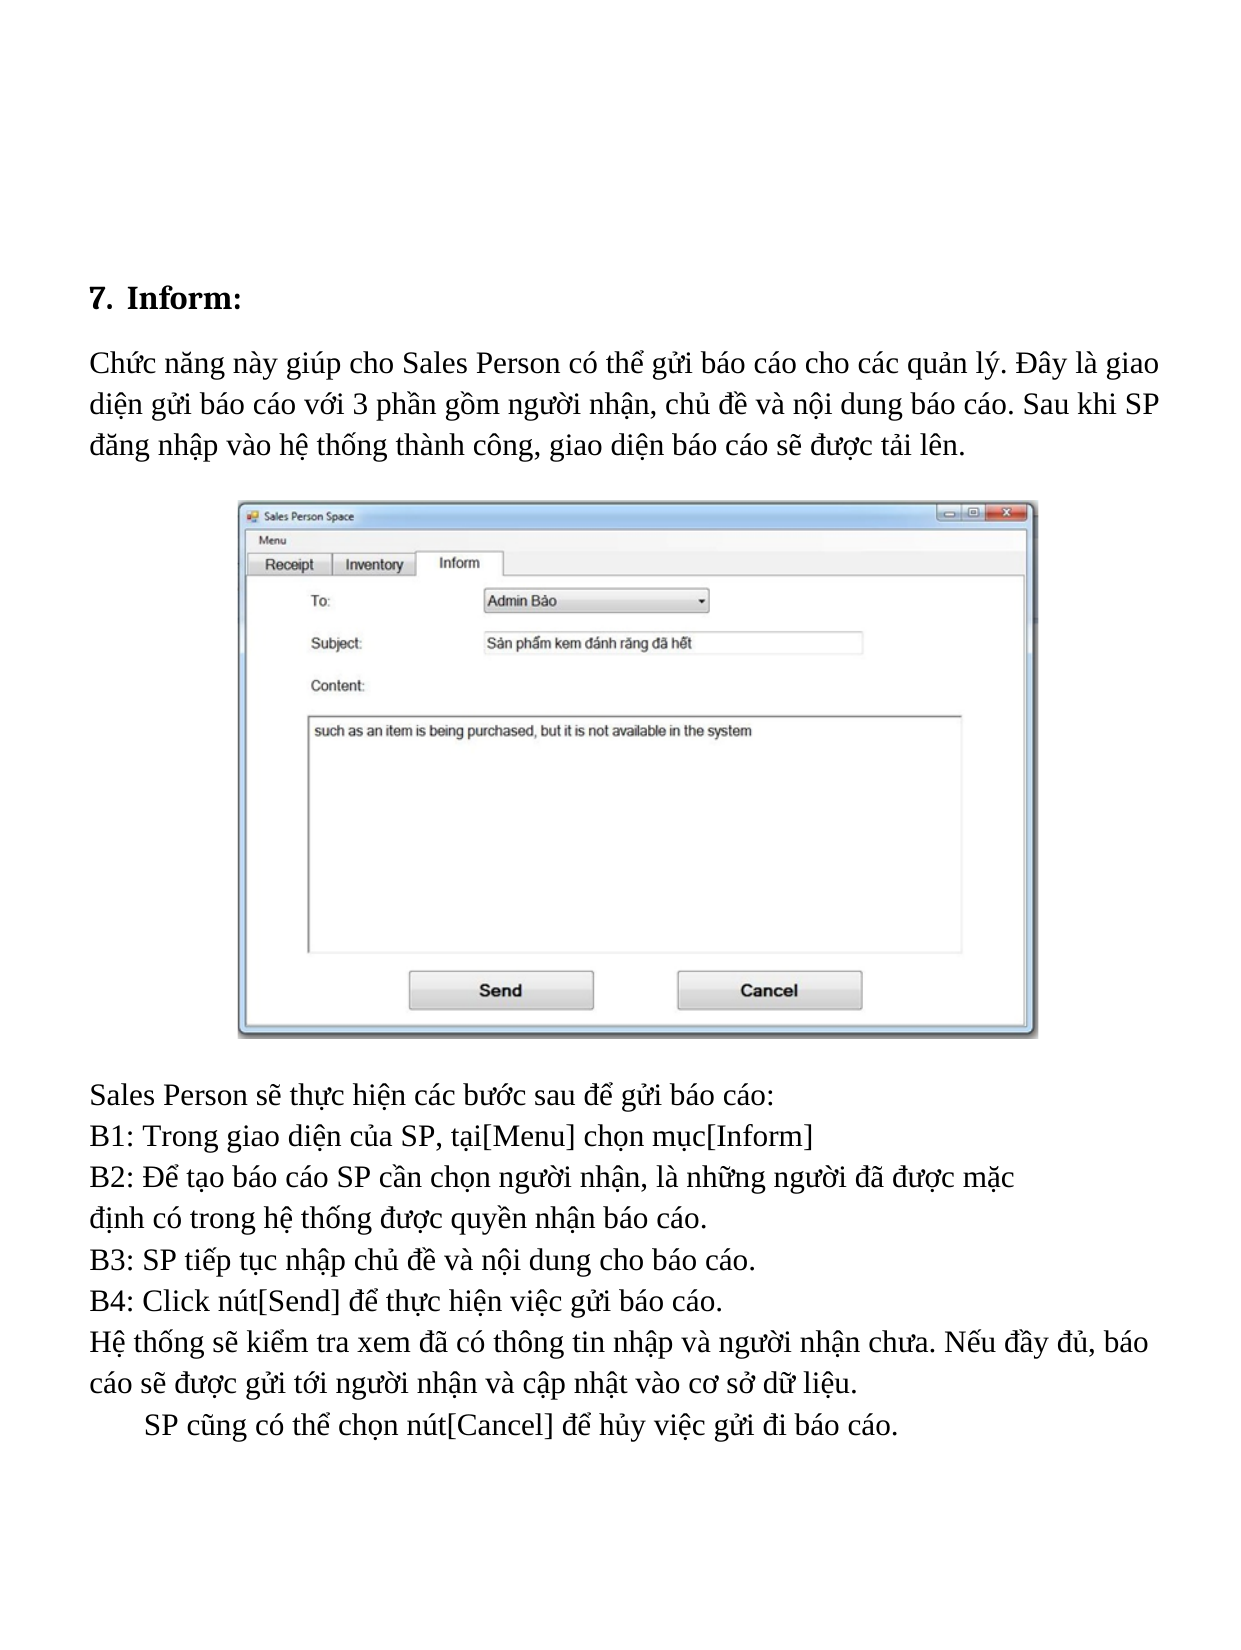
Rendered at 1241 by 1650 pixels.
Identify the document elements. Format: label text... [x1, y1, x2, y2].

text Hệ thống sẽ kiểm tra xem đã có thông tin nhập và người nhận chưa. Nếu đầy đủ, báo cáo sẽ được gửi tới người nhận và cập nhật vào cơ sở dữ liệu. [89, 1323, 1180, 1401]
list Inform: [89, 279, 1180, 318]
text B1: Trong giao diện của SP, tại[Menu] chọn mục[Inform] [89, 1117, 1180, 1153]
text Chức năng này giúp cho Sales Person có thể gửi báo cáo cho các quản lý. Đây là giao diện gửi báo cáo với 3 phần gồm người nhận, chủ đề và nội dung báo cáo. Sau khi SP đăng nhập vào hệ thống thành công, giao diện báo cáo sẽ được tải lên. [89, 344, 1180, 463]
picture [237, 500, 1039, 1039]
text Sales Person sẽ thực hiện các bước sau để gửi báo cáo: [89, 1076, 1180, 1112]
text B4: Click nút[Send] để thực hiện việc gửi báo cáo. [89, 1282, 1180, 1318]
text B2: Để tạo báo cáo SP cần chọn người nhận, là những người đã được mặc [89, 1158, 1180, 1194]
text SP cũng có thể chọn nút[Cancel] để hủy việc gửi đi báo cáo. [89, 1406, 1180, 1442]
text B3: SP tiếp tục nhập chủ đề và nội dung cho báo cáo. [89, 1241, 1180, 1277]
text định có trong hệ thống được quyền nhận báo cáo. [89, 1200, 1180, 1236]
